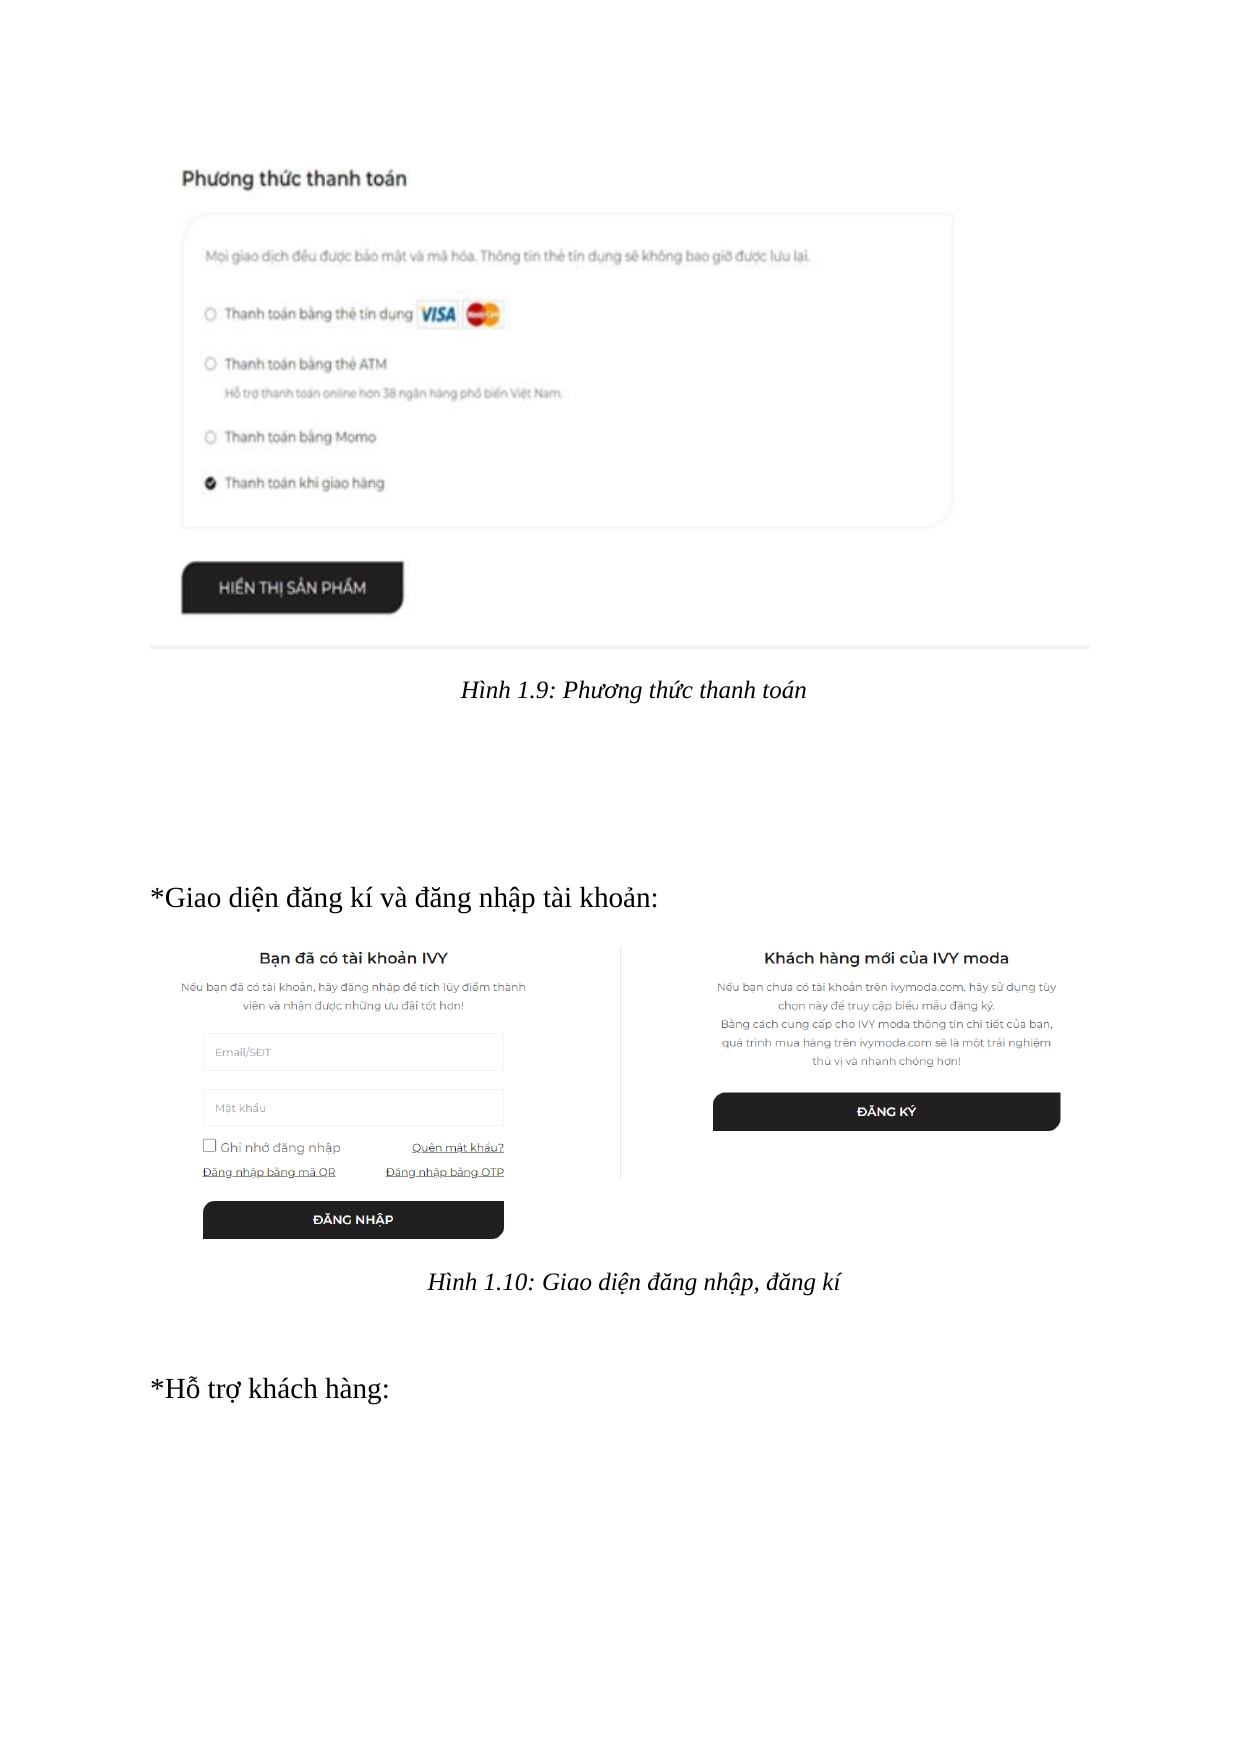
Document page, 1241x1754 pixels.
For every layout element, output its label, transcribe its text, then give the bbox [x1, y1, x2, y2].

text Hình 1.10: Giao diện đăng nhập, đăng kí [179, 1267, 1090, 1296]
text *Hỗ trợ khách hàng: [150, 1371, 1090, 1405]
picture [150, 150, 1090, 650]
text Hình 1.9: Phương thức thanh toán [179, 675, 1090, 704]
picture [150, 938, 1091, 1243]
text *Giao diện đăng kí và đăng nhập tài khoản: [150, 880, 1090, 913]
